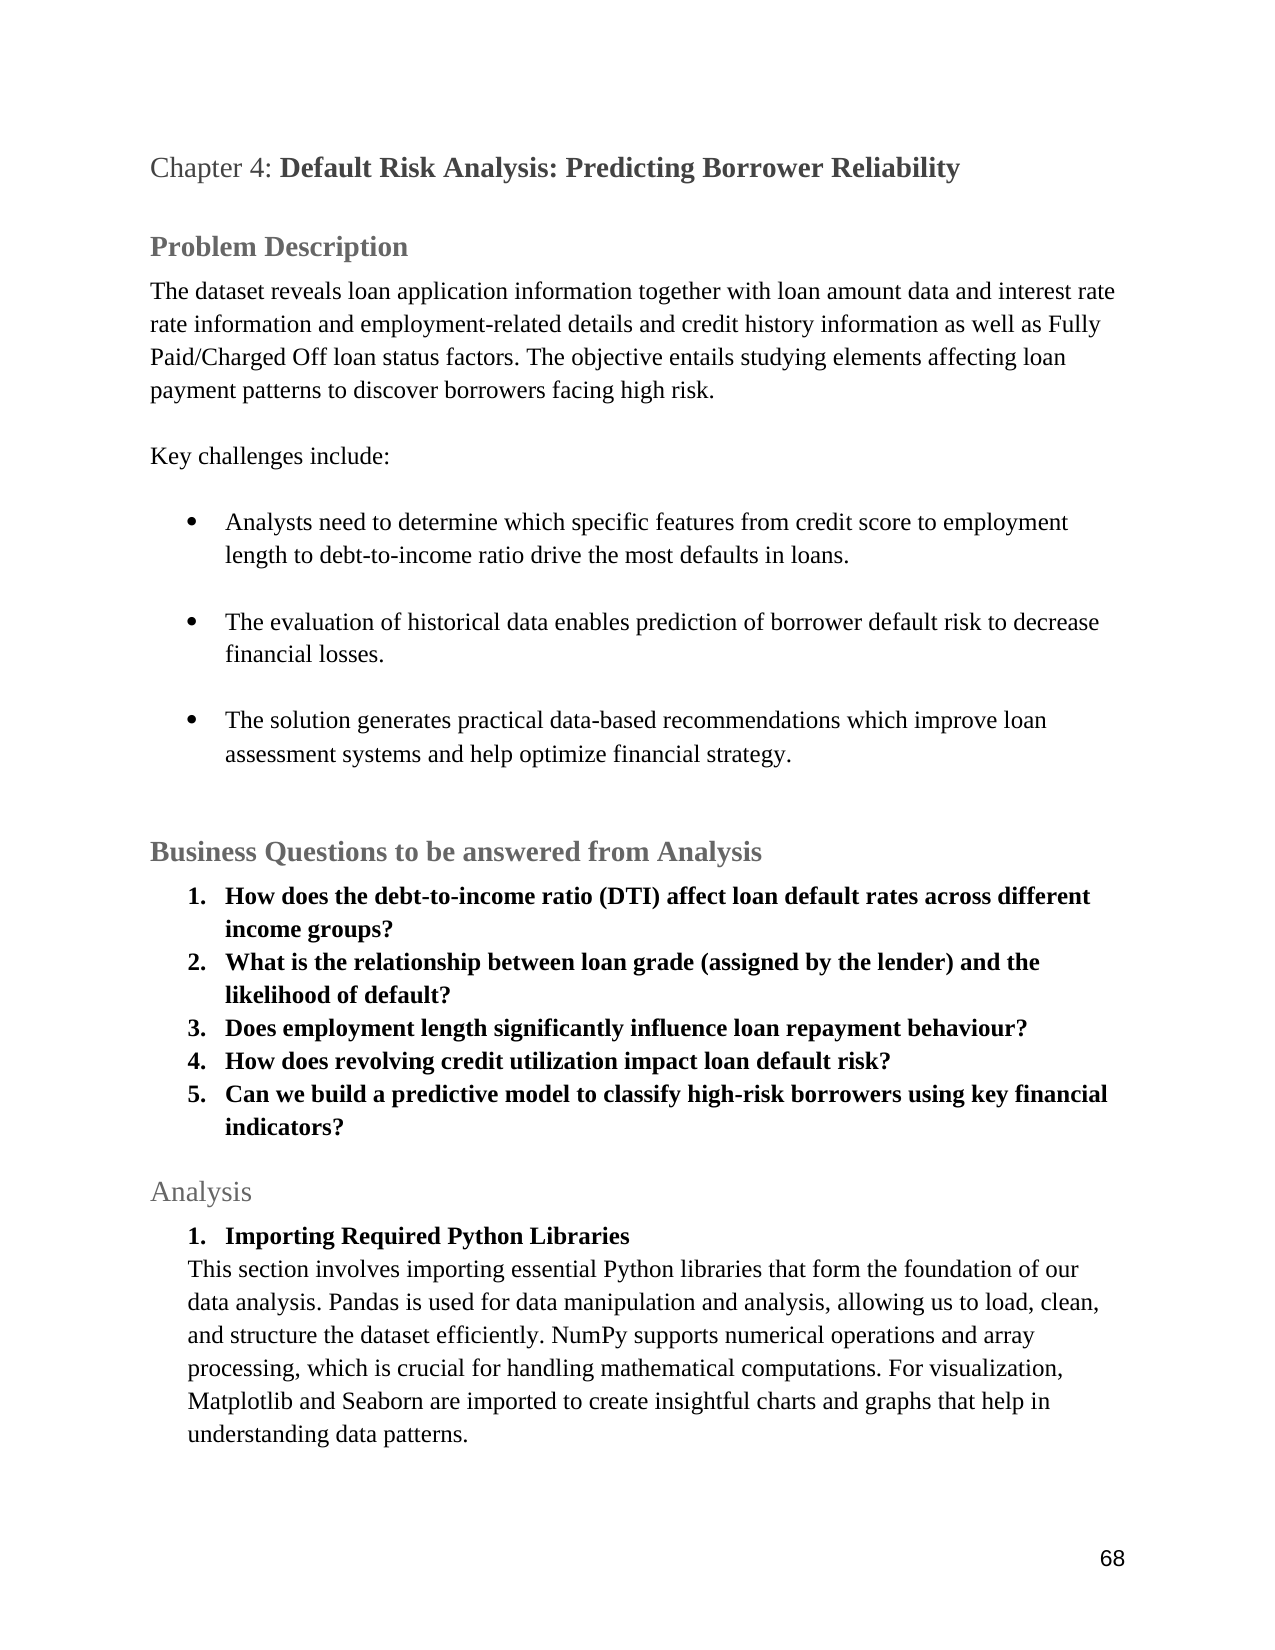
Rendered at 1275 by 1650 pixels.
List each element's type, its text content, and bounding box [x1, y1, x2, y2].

subtitle Problem Description [150, 229, 1125, 263]
subtitle Business Questions to be answered from Analysis [150, 834, 1125, 867]
subtitle Chapter 4: Default Risk Analysis: Predicting Borrower Reliability [150, 150, 1125, 183]
list What is the relationship between loan grade (assigned by the lender) and the likelihood of default? [187, 947, 1125, 1008]
subtitle Analysis [150, 1174, 1125, 1208]
list Importing Required Python Libraries [187, 1221, 1125, 1250]
list Analysts need to determine which specific features from credit score to employment length to debt-to-income ratio drive the most defaults in loans. [187, 507, 1125, 569]
list How does the debt-to-income ratio (DTI) affect loan default rates across different income groups? [187, 881, 1125, 942]
list The evaluation of historical data enables prediction of borrower default risk to decrease financial losses. [187, 607, 1125, 668]
text The dataset reveals loan application information together with loan amount data and interest rate rate information and employment-related details and credit history information as well as Fully Paid/Charged Off loan status factors. The objective entails studying elements affecting loan payment patterns to discover borrowers facing high risk. [150, 276, 1125, 404]
list How does revolving credit utilization impact loan default risk? [187, 1046, 1125, 1074]
list Can we build a predictive model to classify high-risk borrowers using key financial indicators? [187, 1079, 1125, 1141]
list Does employment length significantly influence loan repayment behaviour? [187, 1013, 1125, 1042]
text Key challenges include: [150, 441, 1125, 470]
list The solution generates practical data-based recommendations which improve loan assessment systems and help optimize financial strategy. [187, 706, 1125, 767]
text This section involves importing essential Python libraries that form the foundation of our data analysis. Pandas is used for data manipulation and analysis, allowing us to load, clean, and structure the dataset efficiently. NumPy supports numerical operations and array processing, which is crucial for handling mathematical computations. For visualization, Matplotlib and Seaborn are imported to create insightful charts and graphs that help in understanding data patterns. [187, 1254, 1125, 1448]
